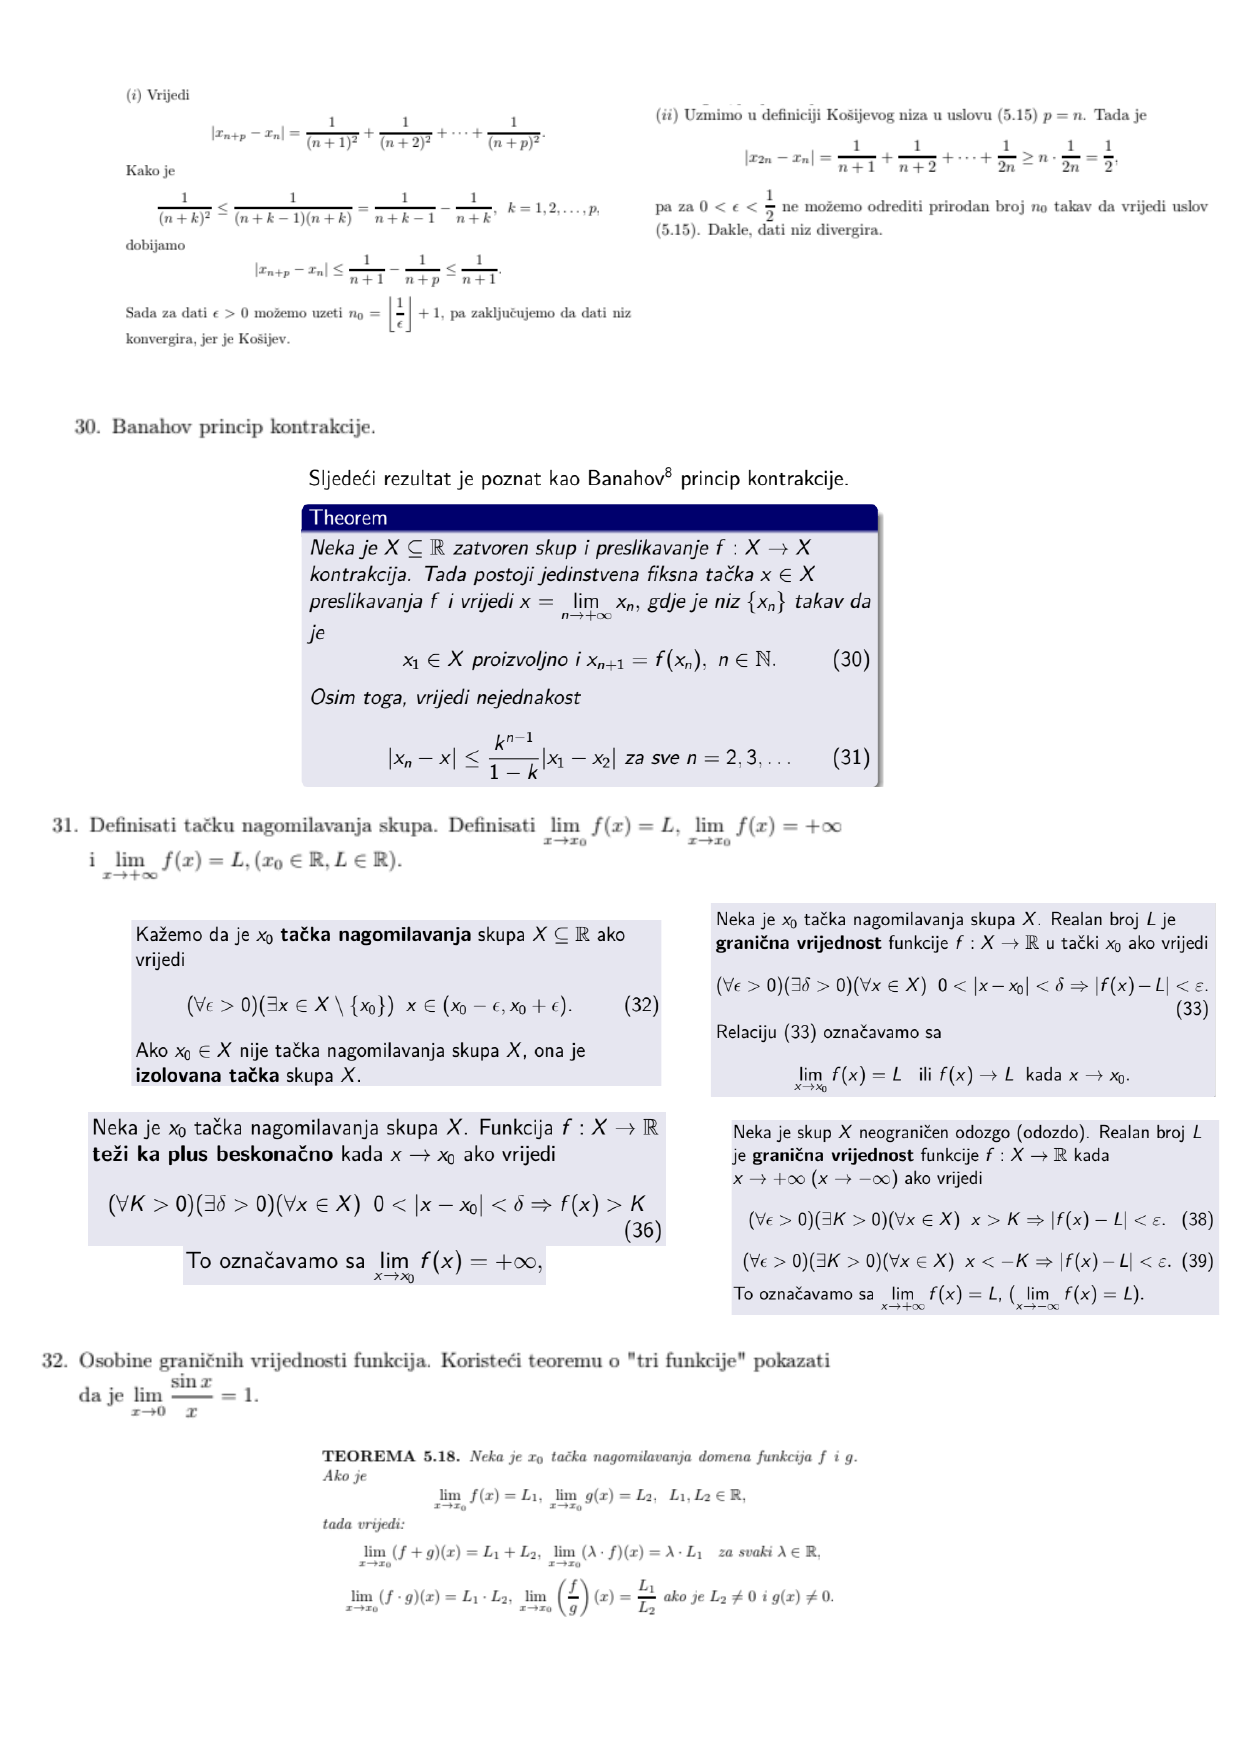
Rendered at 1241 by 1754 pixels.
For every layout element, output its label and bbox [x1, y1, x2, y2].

picture [88, 1112, 666, 1285]
picture [123, 86, 636, 348]
picture [710, 903, 1216, 1097]
picture [37, 807, 851, 887]
picture [64, 413, 384, 443]
picture [320, 1441, 862, 1623]
picture [36, 1347, 843, 1427]
picture [131, 920, 662, 1086]
picture [731, 1120, 1220, 1315]
picture [294, 460, 884, 787]
picture [651, 104, 1222, 251]
